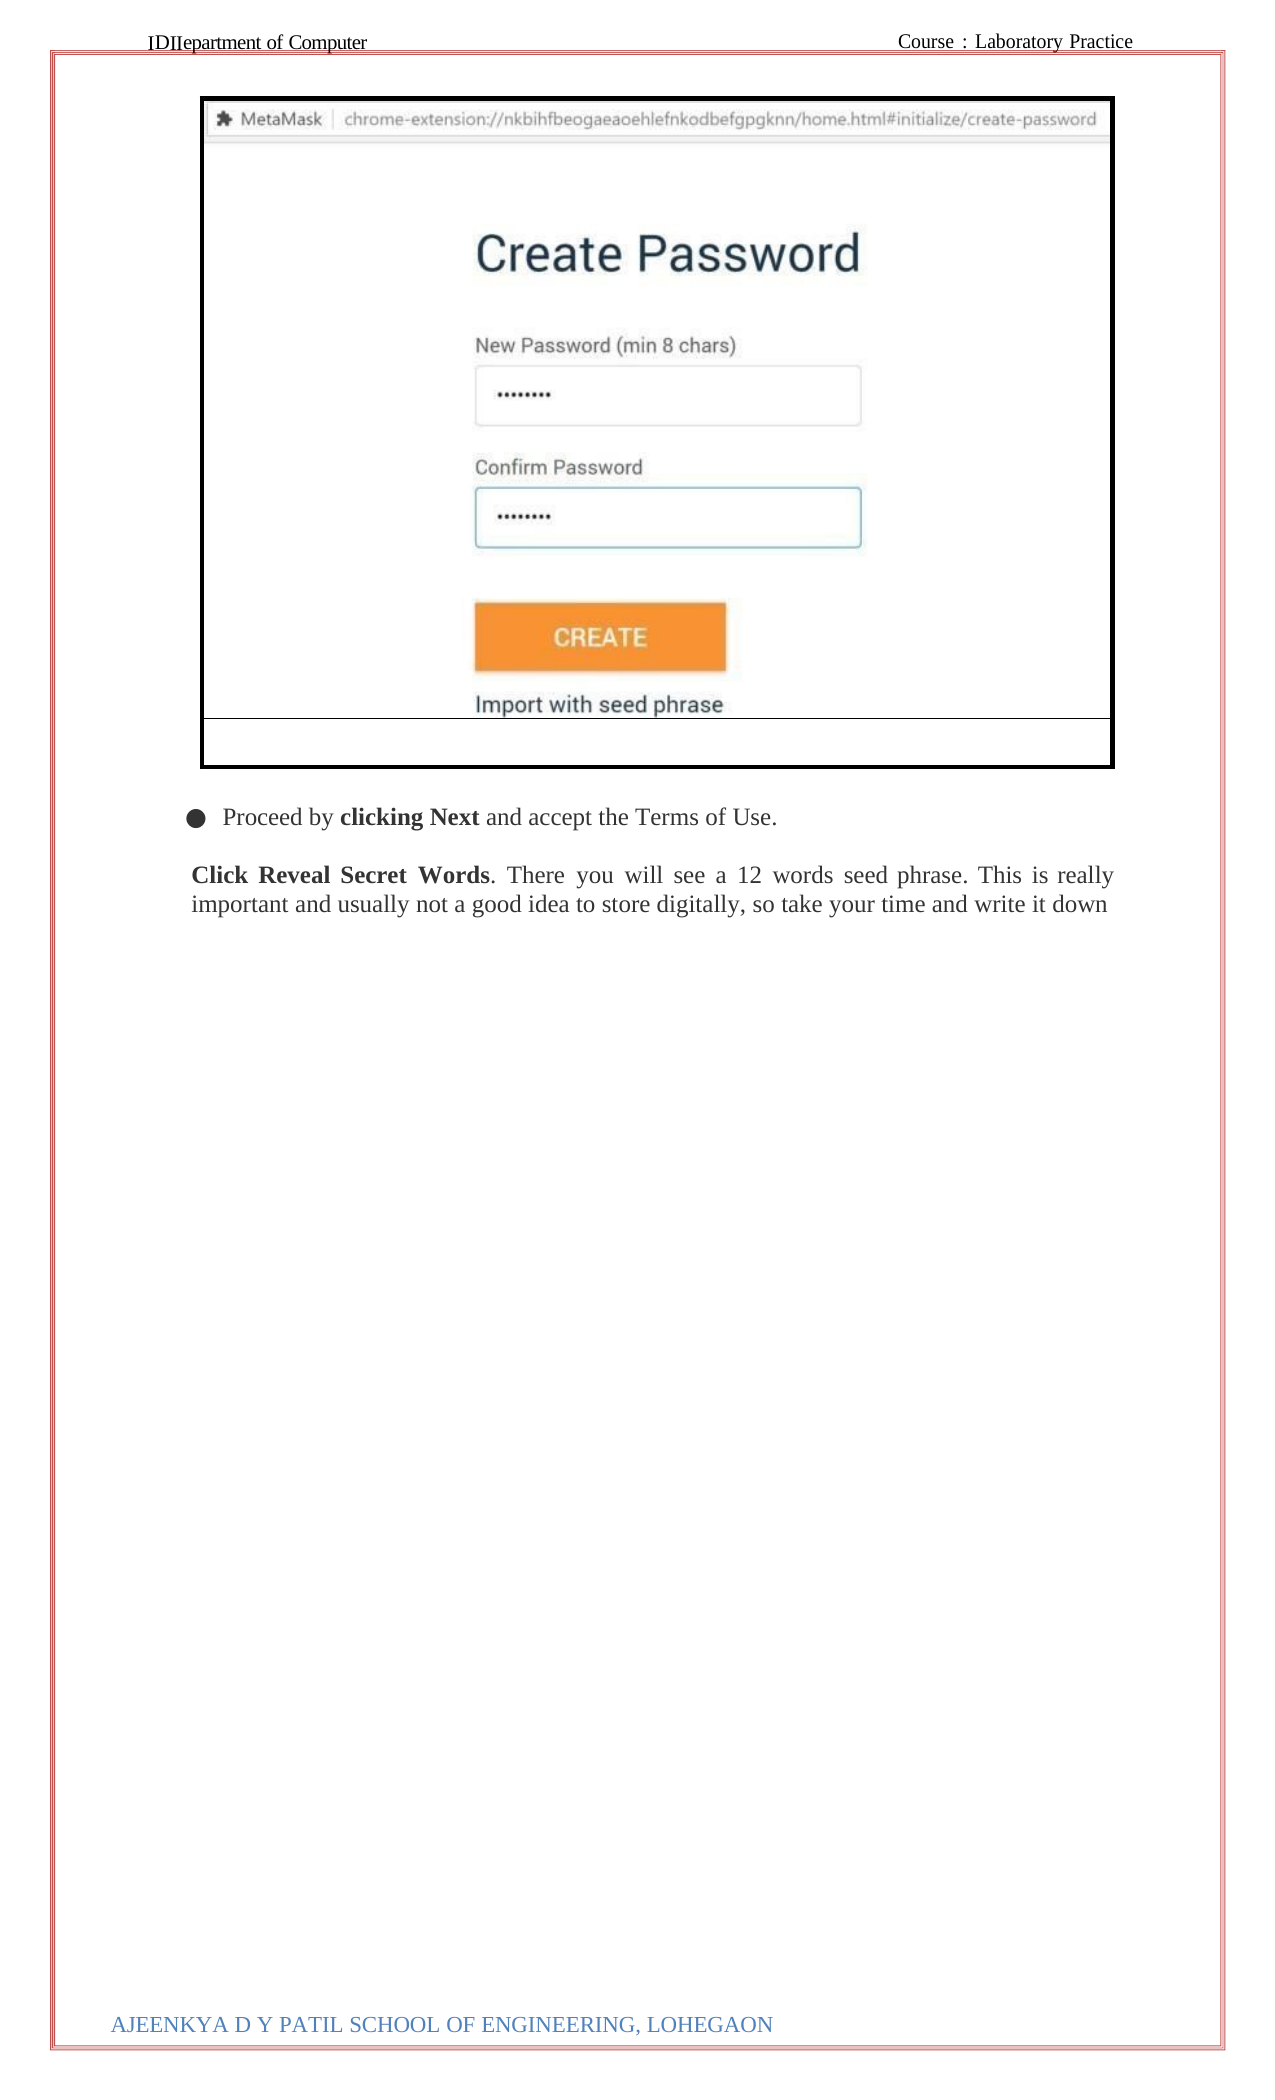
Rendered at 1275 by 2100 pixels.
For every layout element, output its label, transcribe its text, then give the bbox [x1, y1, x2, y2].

list Proceed by clicking Next and accept the Terms of Use. [185, 798, 1244, 833]
picture [204, 101, 1110, 718]
text Click Reveal Secret Words. There you will see a 12 words seed phrase. This is really important and usually not a good idea to store digitally, so take your time and write it down [191, 860, 1116, 918]
text AJEENKYA D Y PATIL SCHOOL OF ENGINEERING, LOHEGAON [110, 2011, 1244, 2037]
